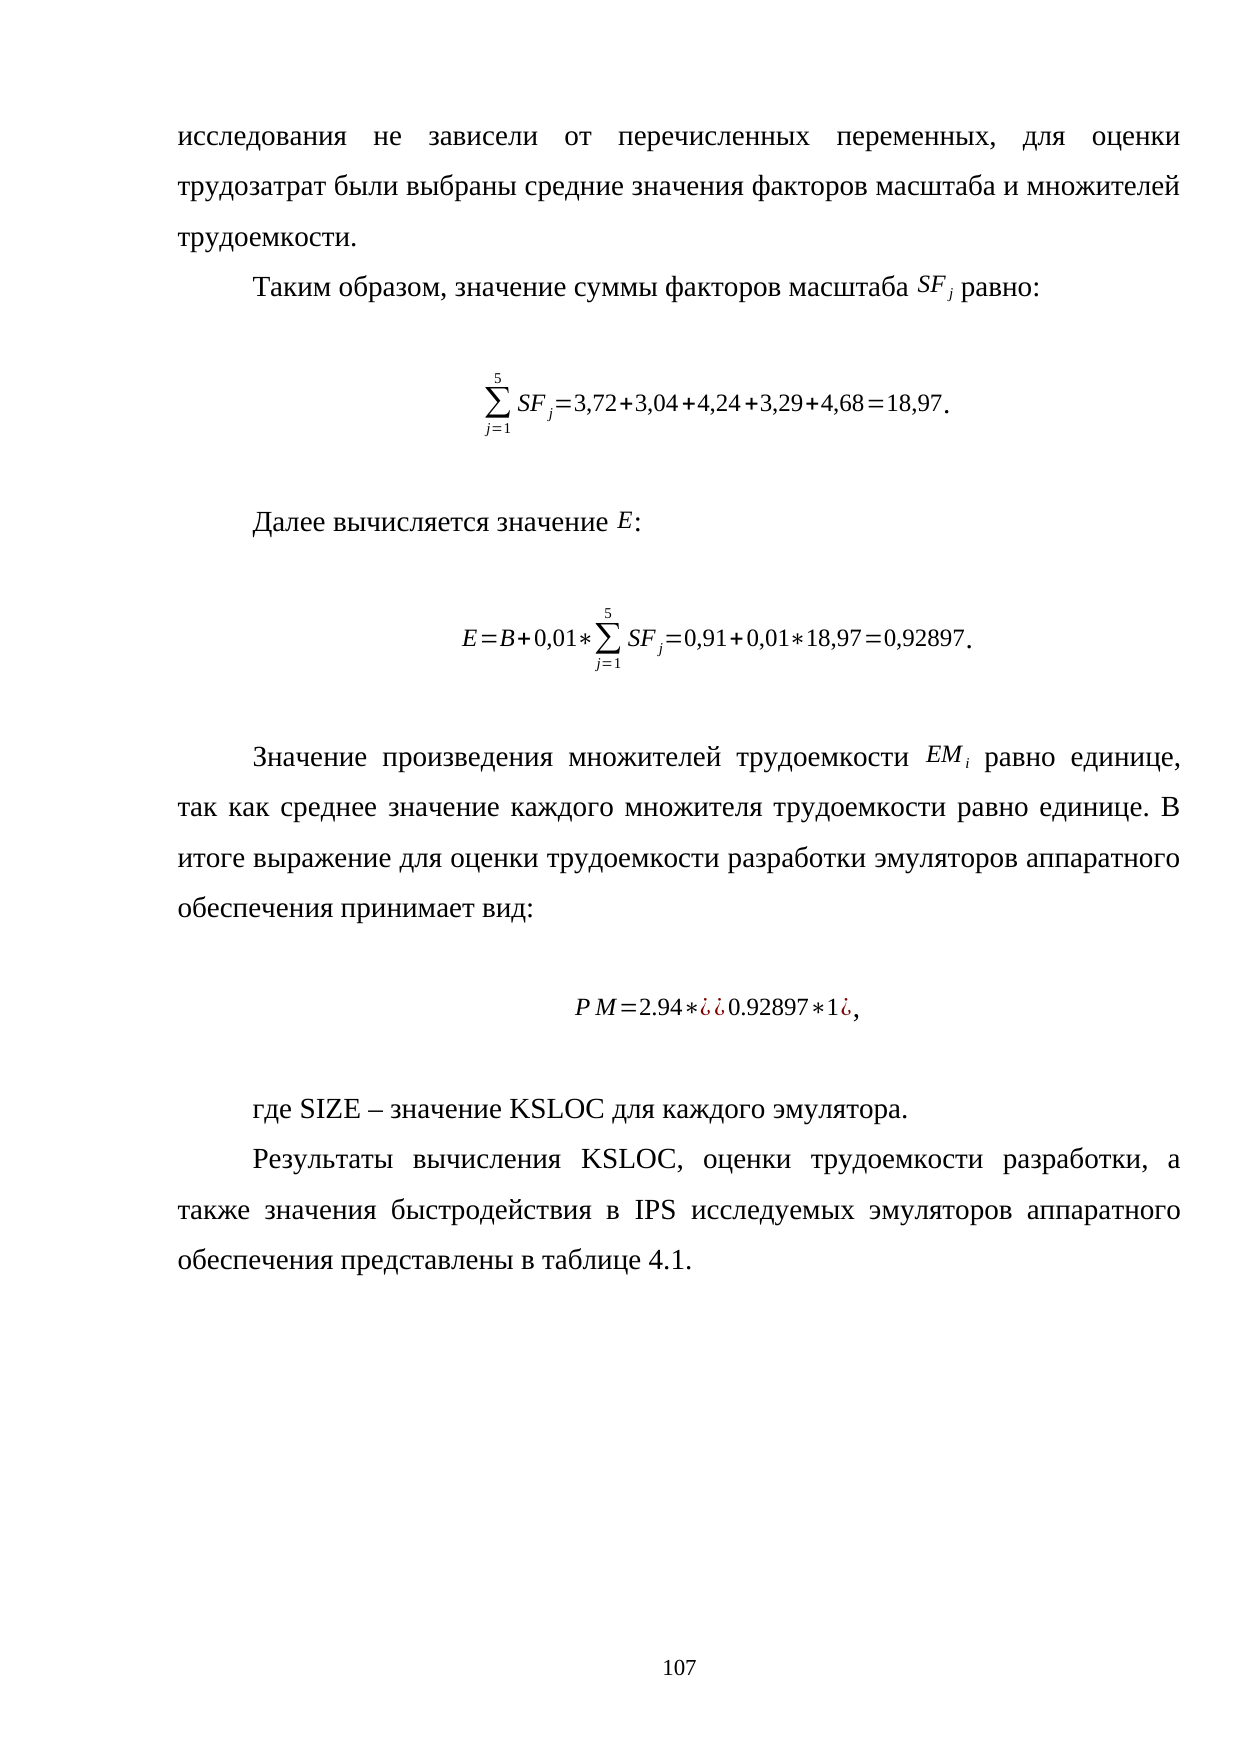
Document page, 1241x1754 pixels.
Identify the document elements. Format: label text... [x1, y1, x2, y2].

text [177, 118, 1181, 252]
text Результаты вычисления KSLOC, оценки трудоемкости разработки, а также значения быстродействия в IPS исследуемых эмуляторов аппаратного обеспечения представлены в таблице 4.1. [177, 1142, 1181, 1276]
text . [177, 605, 1181, 672]
text , [177, 991, 1181, 1024]
text Таким образом, значение суммы факторов масштаба равно: [177, 269, 1181, 303]
text где SIZE – значение KSLOC для каждого эмулятора. [177, 1091, 1181, 1125]
text . [177, 370, 1181, 437]
text Значение произведения множителей трудоемкости равно единице, так как среднее значение каждого множителя трудоемкости равно единице. В итоге выражение для оценки трудоемкости разработки эмуляторов аппаратного обеспечения принимает вид: [177, 739, 1181, 923]
text Далее вычисляется значение : [177, 504, 1181, 538]
